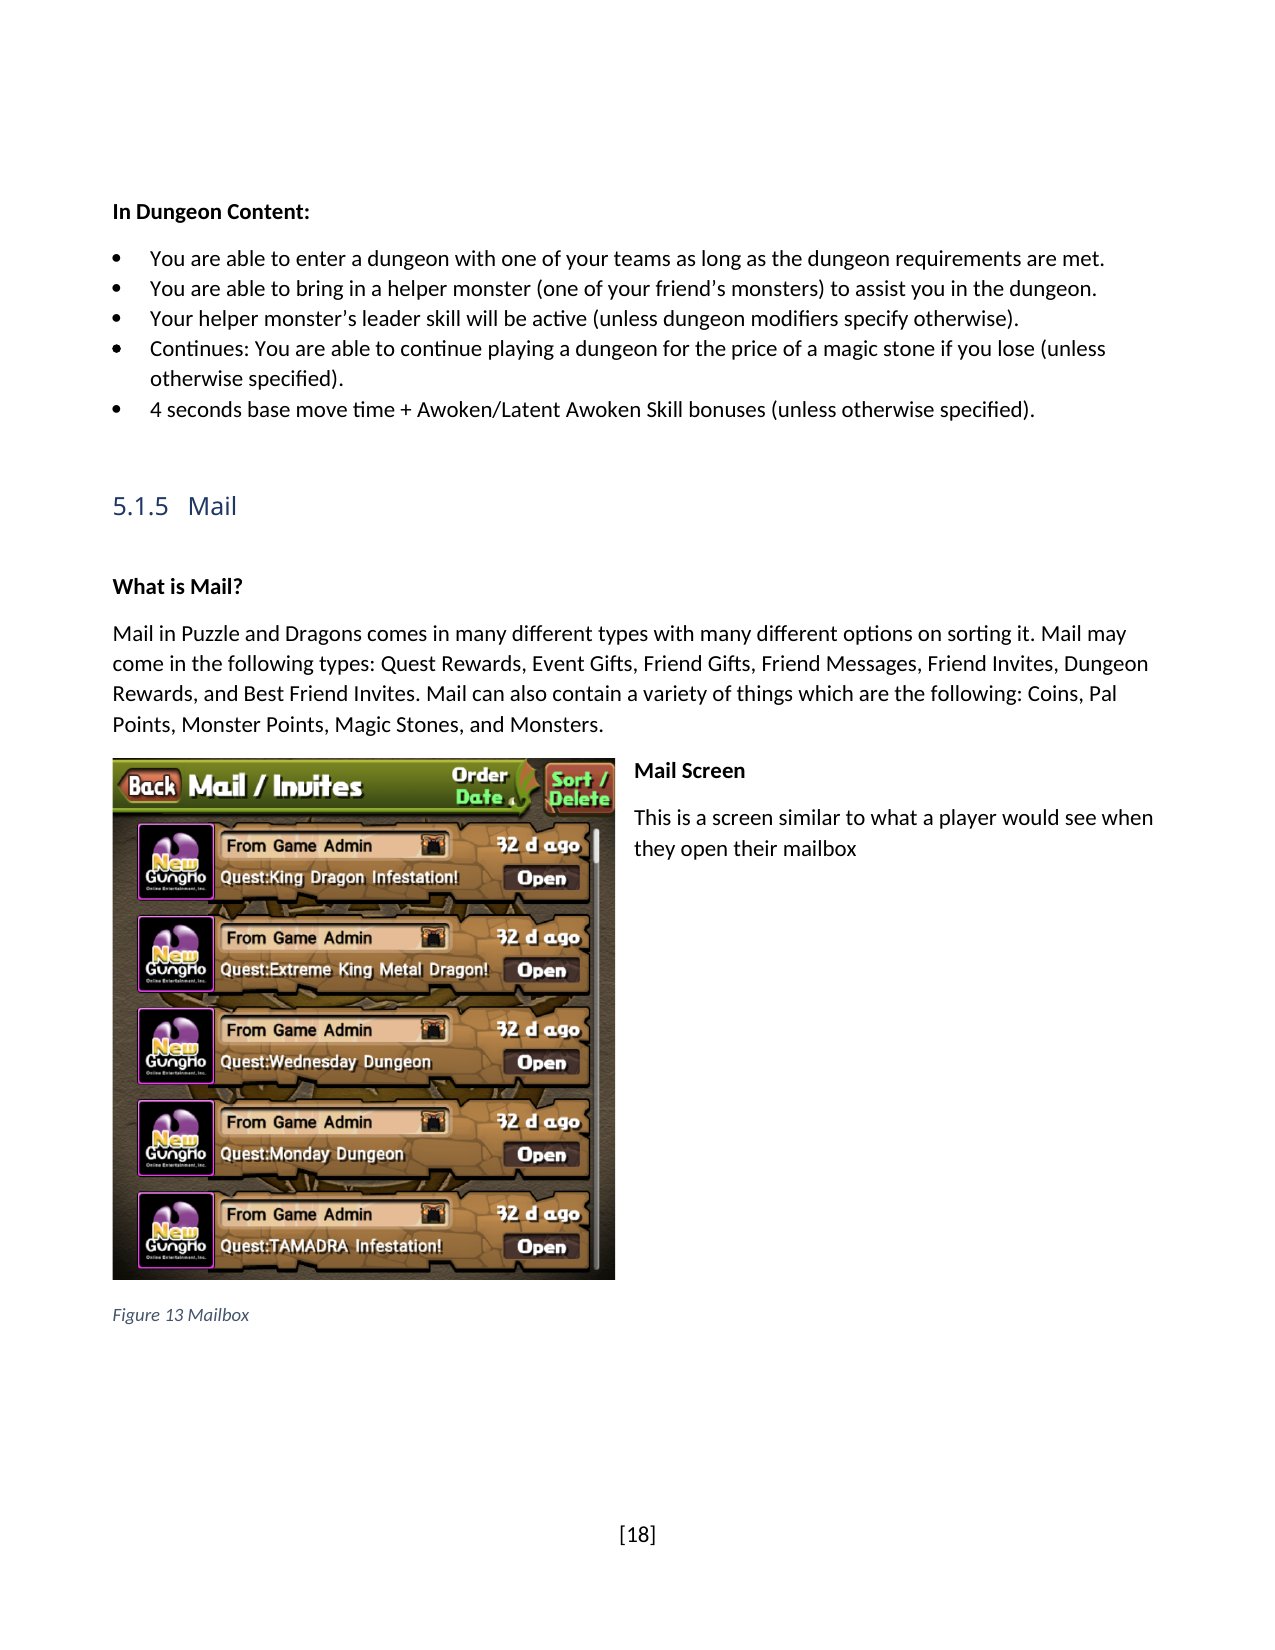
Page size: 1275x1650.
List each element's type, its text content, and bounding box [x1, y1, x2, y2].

subtitle Mail [112, 488, 1162, 523]
list 4 seconds base move time + Awoken/Latent Awoken Skill bonuses (unless otherwise specified). [112, 395, 1162, 423]
list Your helper monster’s leader skill will be active (unless dungeon modifiers specify otherwise). [112, 304, 1162, 332]
text This is a screen similar to what a player would see when they open their mailbox [615, 803, 1162, 862]
text What is Mail? [112, 572, 1162, 600]
text Mail in Puzzle and Dragons comes in many different types with many different options on sorting it. Mail may come in the following types: Quest Rewards, Event Gifts, Friend Gifts, Friend Messages, Friend Invites, Dungeon Rewards, and Best Friend Invites. Mail can also contain a variety of things which are the following: Coins, Pal Points, Monster Points, Magic Stones, and Monsters. [112, 619, 1162, 738]
text In Dungeon Content: [112, 197, 1162, 225]
picture [112, 758, 615, 1280]
list You are able to enter a dungeon with one of your teams as long as the dungeon requirements are met. [112, 244, 1162, 272]
text Mail Screen [112, 757, 1162, 784]
list Continues: You are able to continue playing a dungeon for the price of a magic stone if you lose (unless otherwise specified). [112, 334, 1162, 393]
list You are able to bring in a helper monster (one of your friend’s monsters) to assist you in the dungeon. [112, 274, 1162, 302]
